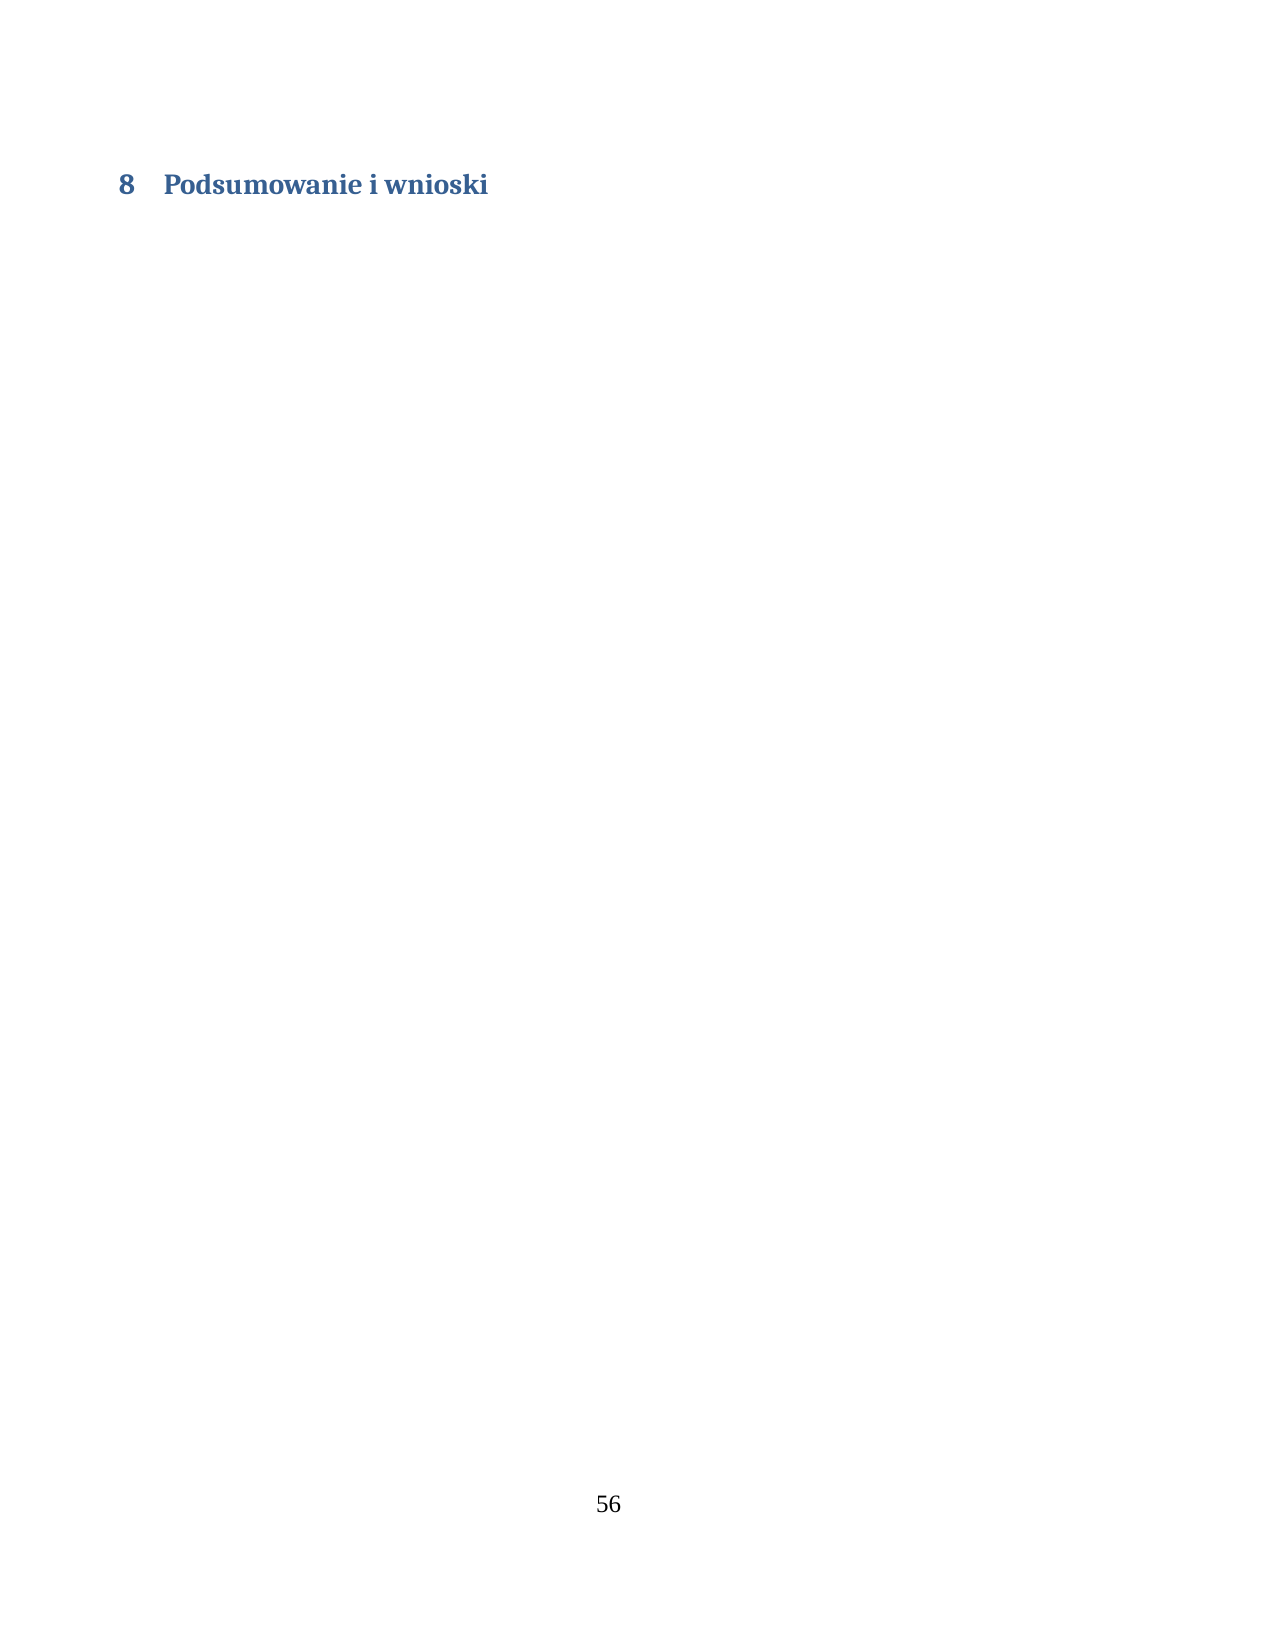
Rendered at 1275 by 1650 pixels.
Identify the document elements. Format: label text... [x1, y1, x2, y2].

subtitle Podsumowanie i wnioski [118, 168, 1098, 202]
